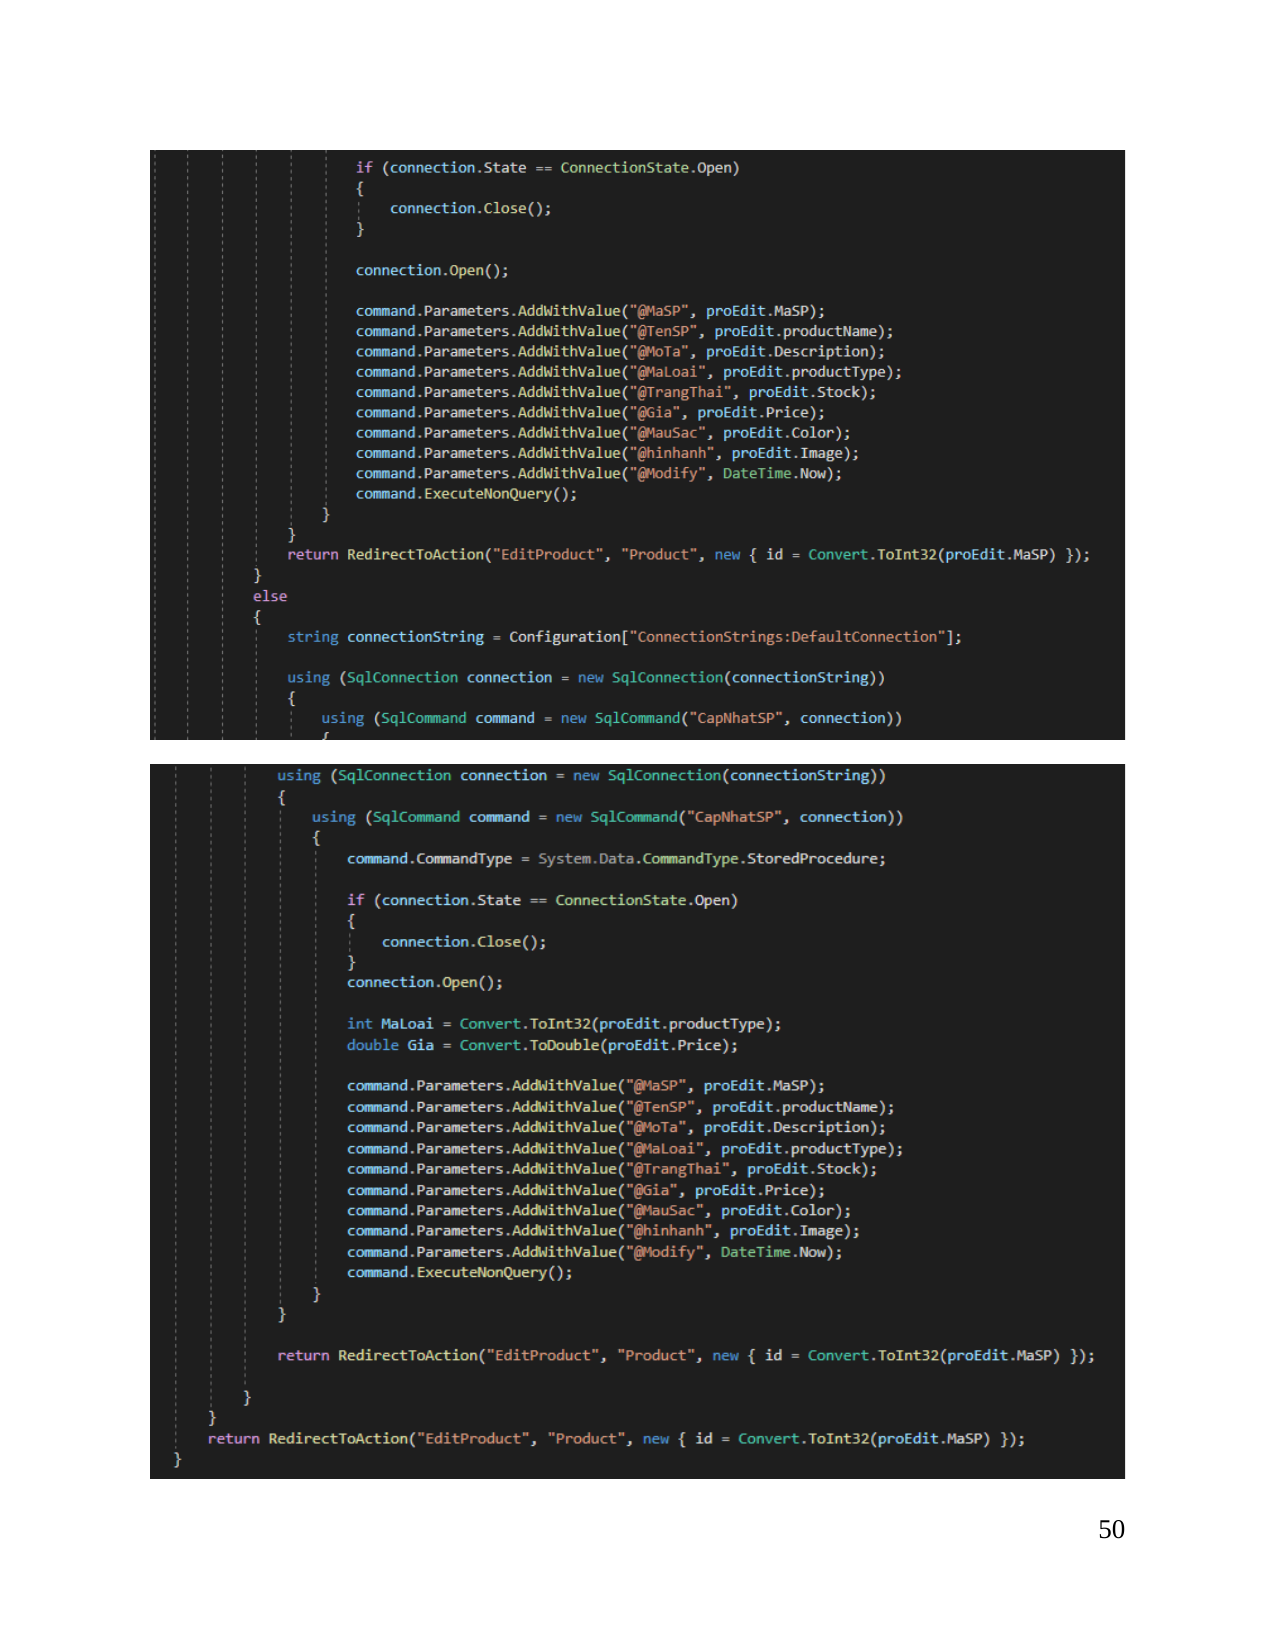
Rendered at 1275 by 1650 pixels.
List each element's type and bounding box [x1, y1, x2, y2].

picture [150, 150, 1125, 740]
picture [150, 764, 1125, 1479]
